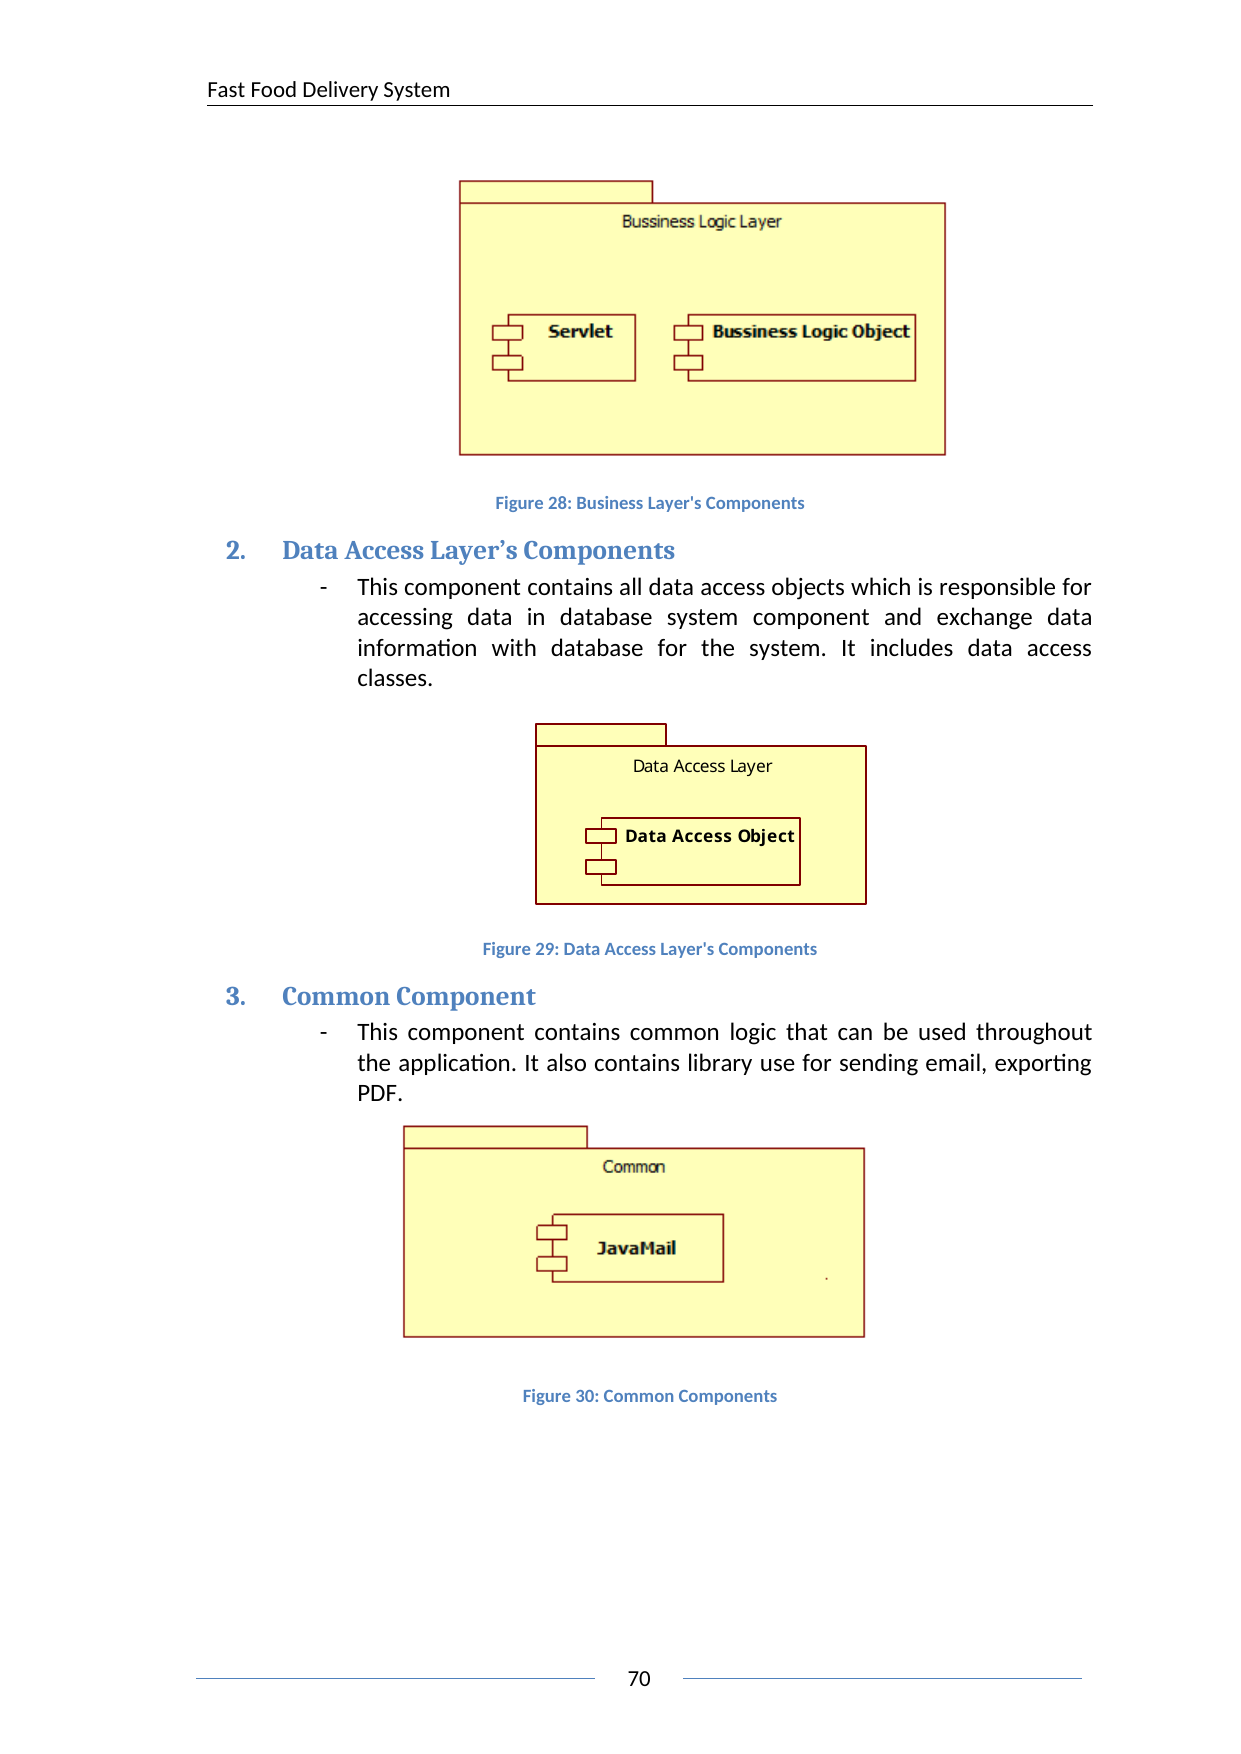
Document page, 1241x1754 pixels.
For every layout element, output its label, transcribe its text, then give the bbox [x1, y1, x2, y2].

list This component contains all data access objects which is responsible for accessing data in database system component and exchange data information with database for the system. It includes data access classes. [319, 571, 1093, 693]
subtitle Common Component [226, 981, 1093, 1012]
list This component contains common logic that can be used throughout the application. It also contains library use for sending email, exporting PDF. [319, 1016, 1093, 1108]
text Figure 30: Common Components [207, 1384, 1093, 1407]
text Figure 28: Business Layer's Components [207, 491, 1093, 514]
text Figure 29: Data Access Layer's Components [207, 937, 1093, 960]
subtitle Data Access Layer’s Components [226, 535, 1093, 566]
picture [380, 1107, 920, 1360]
picture [425, 147, 979, 492]
